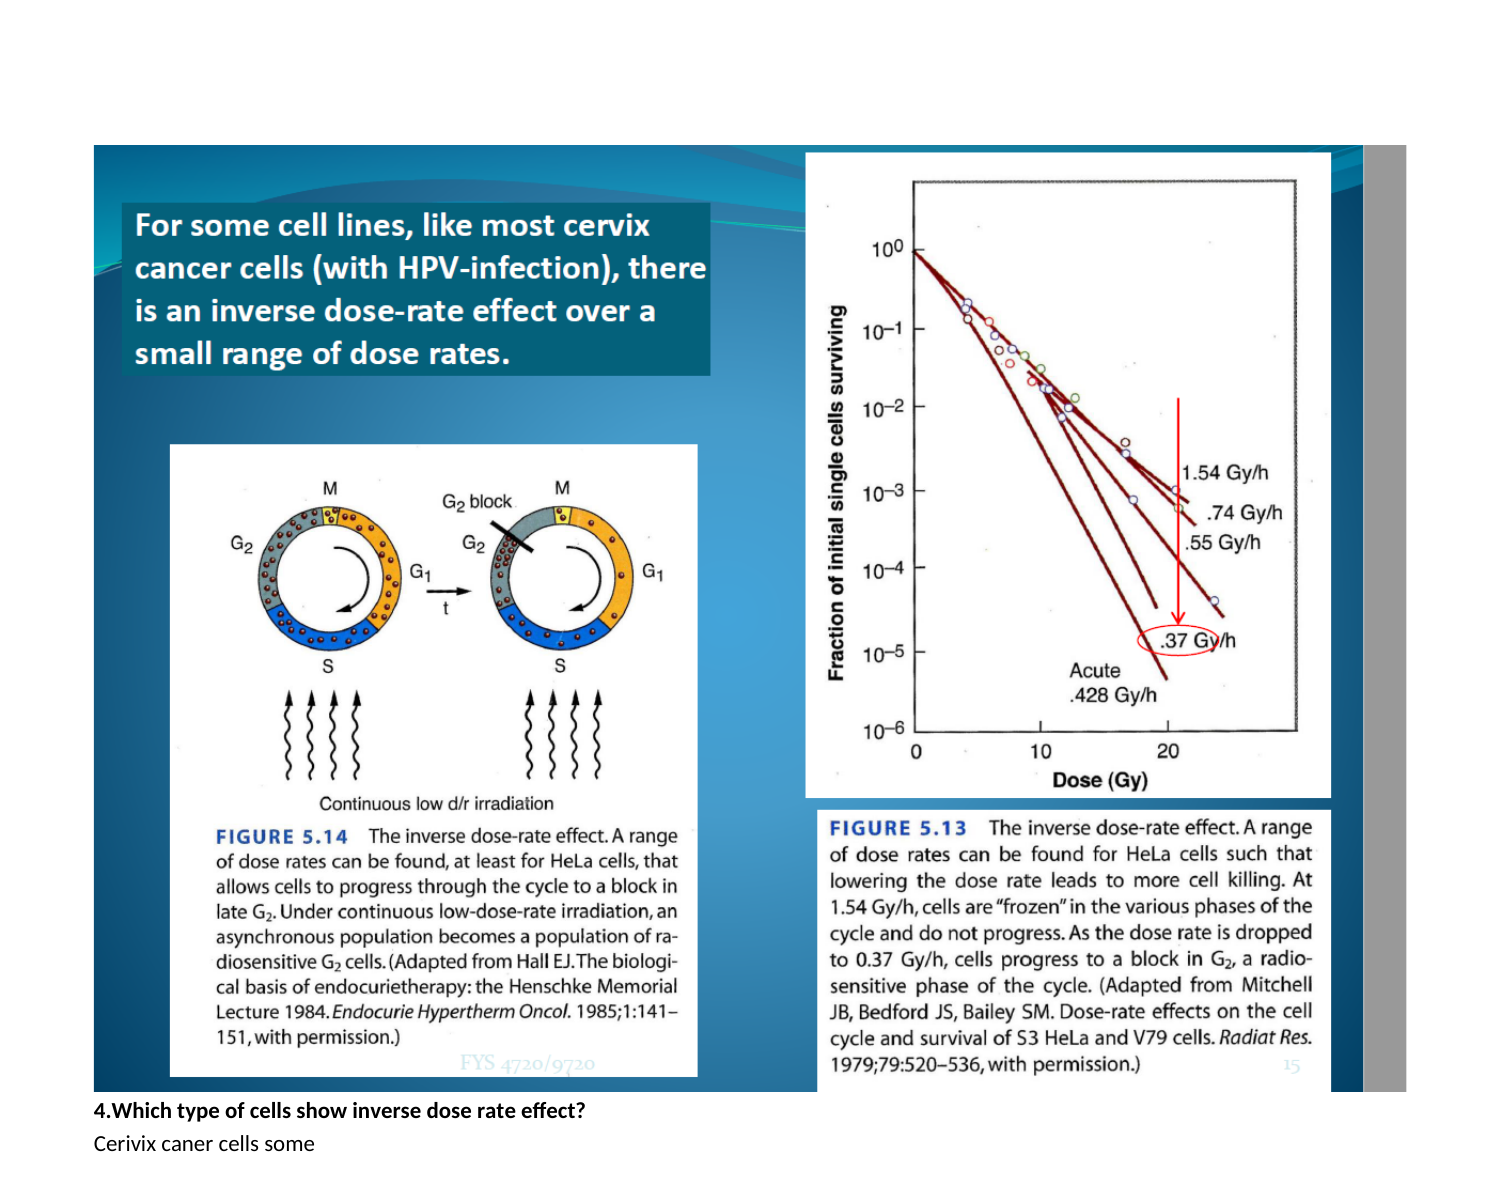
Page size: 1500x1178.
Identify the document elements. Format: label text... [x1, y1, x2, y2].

picture [531, 302, 556, 321]
picture [661, 263, 676, 278]
picture [137, 306, 142, 321]
picture [474, 306, 489, 321]
picture [223, 349, 247, 364]
picture [598, 220, 624, 235]
picture [313, 349, 330, 364]
picture [567, 306, 600, 321]
picture [556, 263, 560, 278]
picture [356, 220, 371, 235]
picture [291, 263, 303, 278]
picture [498, 256, 509, 278]
picture [461, 263, 477, 278]
picture [379, 306, 404, 321]
picture [180, 349, 194, 364]
picture [364, 306, 376, 321]
picture [433, 220, 438, 235]
picture [347, 220, 352, 235]
picture [490, 298, 512, 321]
picture [169, 263, 184, 278]
picture [256, 306, 315, 321]
picture [374, 220, 389, 235]
picture [372, 256, 387, 278]
picture [331, 341, 342, 364]
picture [448, 306, 463, 321]
picture [192, 220, 222, 235]
picture [252, 349, 268, 364]
picture [470, 349, 499, 364]
picture [294, 220, 309, 235]
picture [206, 341, 211, 364]
picture [187, 263, 200, 278]
picture [198, 341, 202, 364]
picture [283, 256, 288, 278]
picture [431, 349, 456, 364]
picture [137, 214, 150, 235]
picture [275, 256, 279, 278]
picture [629, 259, 639, 278]
picture [172, 220, 182, 235]
picture [256, 263, 271, 278]
picture [93, 145, 1407, 1092]
picture [513, 306, 528, 321]
picture [270, 349, 286, 370]
picture [441, 213, 456, 235]
text 4.Which type of cells show inverse dose rate effect? [94, 1096, 1406, 1124]
picture [627, 220, 632, 235]
picture [635, 220, 649, 235]
picture [145, 306, 157, 321]
picture [344, 306, 361, 321]
picture [679, 263, 706, 278]
picture [324, 263, 349, 278]
picture [603, 254, 610, 284]
picture [152, 349, 177, 364]
picture [510, 259, 552, 278]
picture [313, 213, 318, 235]
picture [423, 257, 459, 278]
picture [642, 256, 658, 278]
picture [370, 349, 386, 364]
picture [136, 263, 165, 278]
picture [254, 220, 269, 235]
picture [152, 220, 168, 235]
picture [406, 231, 413, 240]
picture [530, 216, 554, 235]
picture [339, 213, 344, 235]
picture [613, 274, 619, 282]
picture [602, 306, 617, 321]
picture [424, 213, 429, 235]
text Cerivix caner cells some [94, 1129, 1406, 1157]
picture [481, 263, 496, 278]
picture [583, 263, 599, 278]
picture [225, 220, 251, 235]
picture [620, 306, 630, 321]
picture [434, 302, 445, 321]
picture [325, 298, 341, 321]
picture [351, 259, 369, 278]
picture [393, 220, 404, 235]
picture [351, 341, 367, 364]
picture [238, 306, 254, 321]
picture [322, 213, 326, 235]
picture [221, 263, 231, 278]
picture [241, 263, 254, 278]
picture [136, 349, 148, 364]
picture [400, 257, 417, 278]
picture [314, 254, 321, 284]
picture [457, 220, 472, 235]
picture [185, 306, 200, 321]
picture [564, 263, 580, 278]
picture [640, 306, 654, 321]
picture [221, 306, 237, 321]
picture [564, 220, 577, 235]
picture [511, 220, 527, 235]
picture [458, 344, 469, 364]
picture [287, 349, 302, 364]
picture [483, 220, 508, 235]
picture [167, 306, 181, 321]
picture [202, 263, 217, 278]
picture [213, 306, 217, 321]
picture [279, 220, 292, 235]
picture [408, 306, 432, 321]
picture [389, 349, 418, 364]
picture [580, 220, 595, 235]
